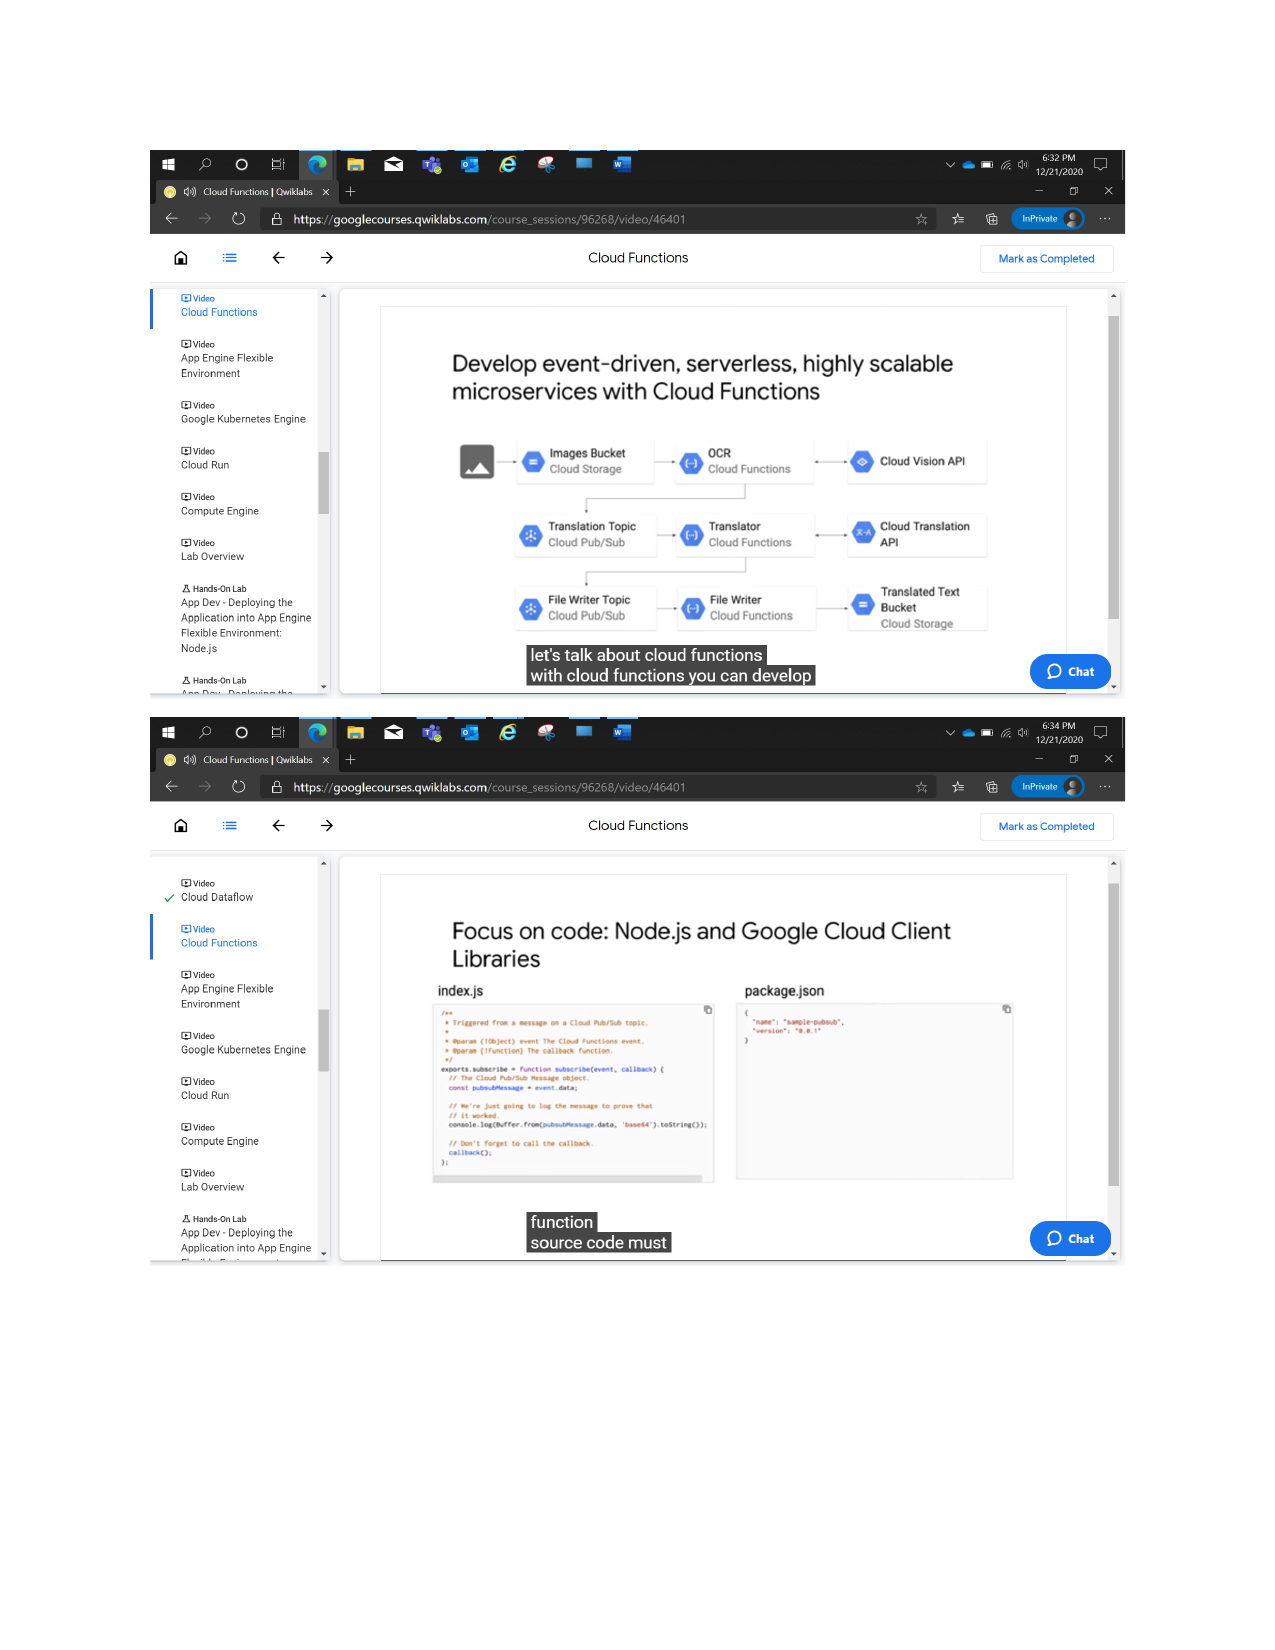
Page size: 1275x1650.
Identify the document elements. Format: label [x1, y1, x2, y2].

picture [150, 717, 1125, 1266]
picture [150, 150, 1125, 699]
